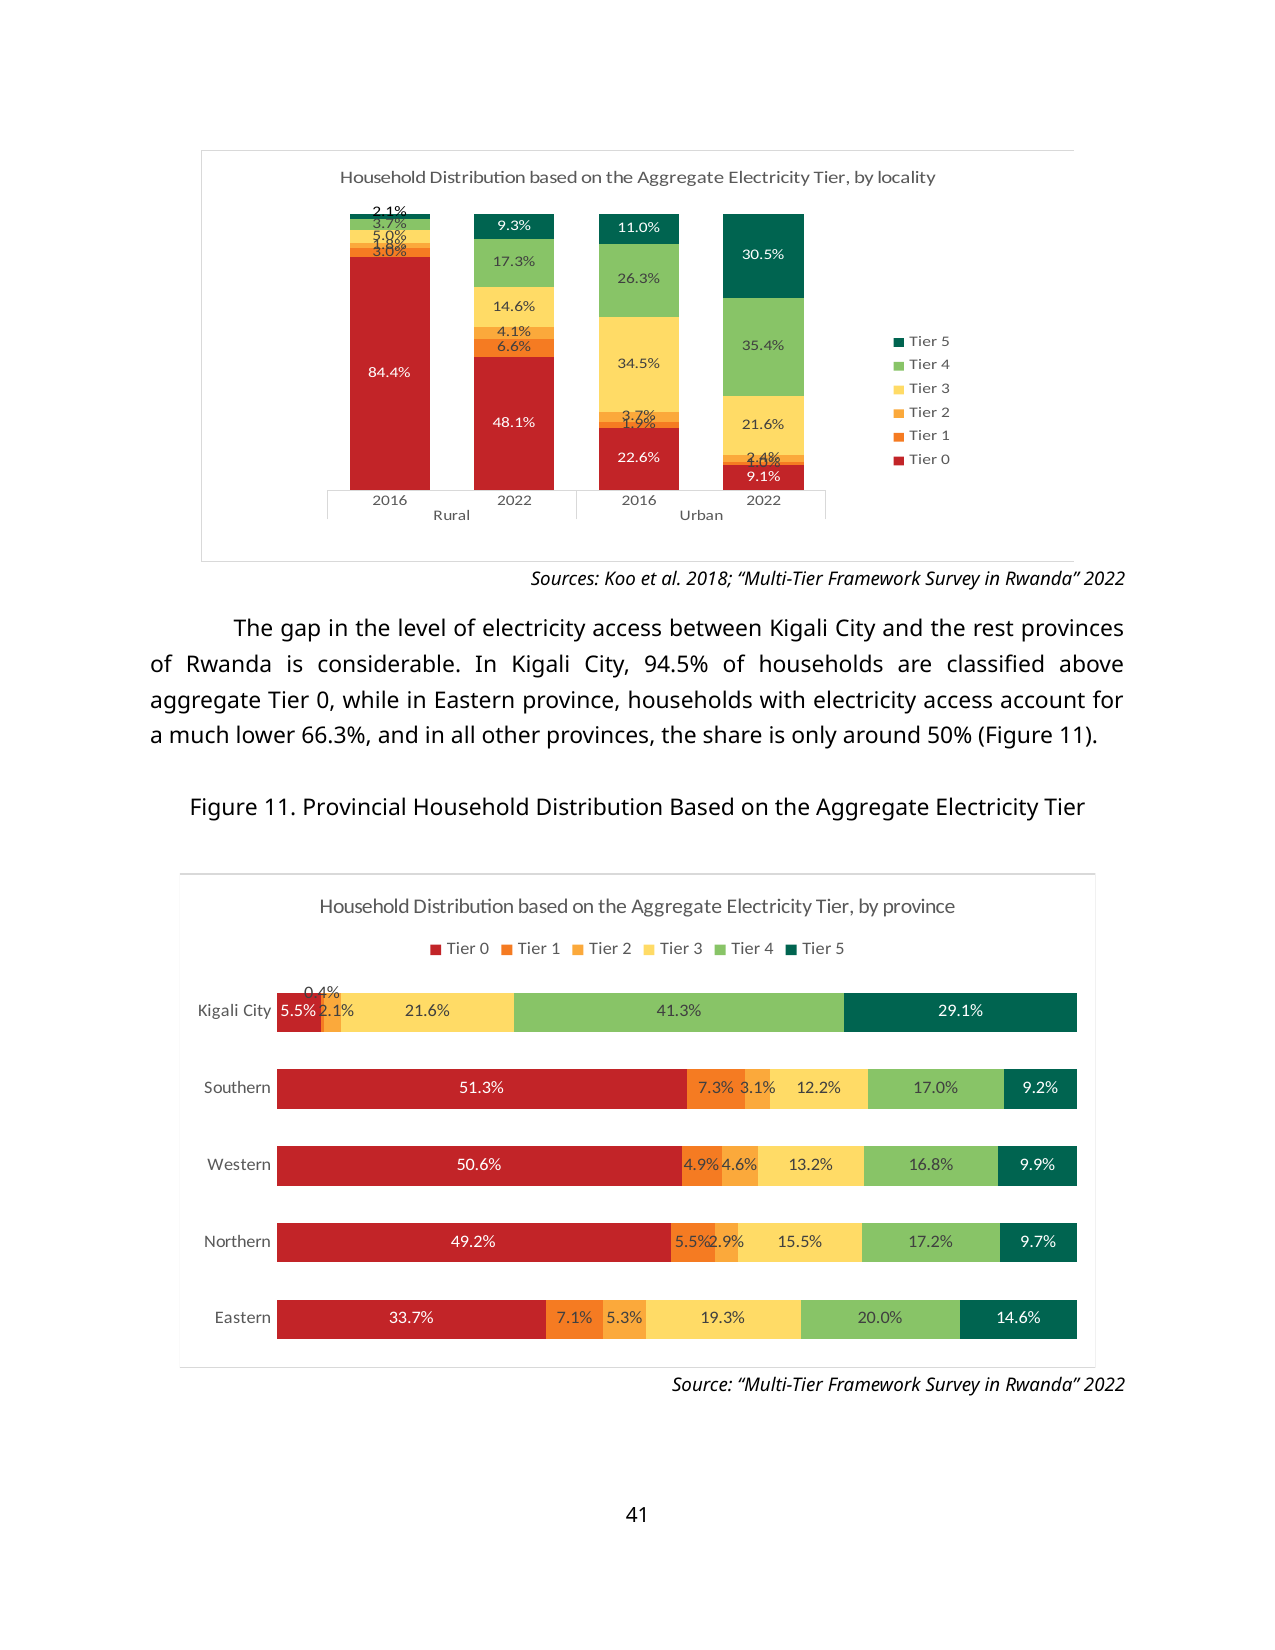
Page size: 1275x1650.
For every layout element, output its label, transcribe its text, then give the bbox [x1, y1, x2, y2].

text Source: “Multi-Tier Framework Survey in Rwanda” 2022 [150, 1372, 1125, 1397]
text Sources: Koo et al. 2018; “Multi-Tier Framework Survey in Rwanda” 2022 [150, 566, 1125, 591]
text Figure 11. Provincial Household Distribution Based on the Aggregate Electricity Tier [150, 791, 1125, 823]
text The gap in the level of electricity access between Kigali City and the rest provinces of Rwanda is considerable. In Kigali City, 94.5% of households are classified above aggregate Tier 0, while in Eastern province, households with electricity access account for a much lower 66.3%, and in all other provinces, the share is only around 50% (Figure 11). [150, 612, 1125, 751]
